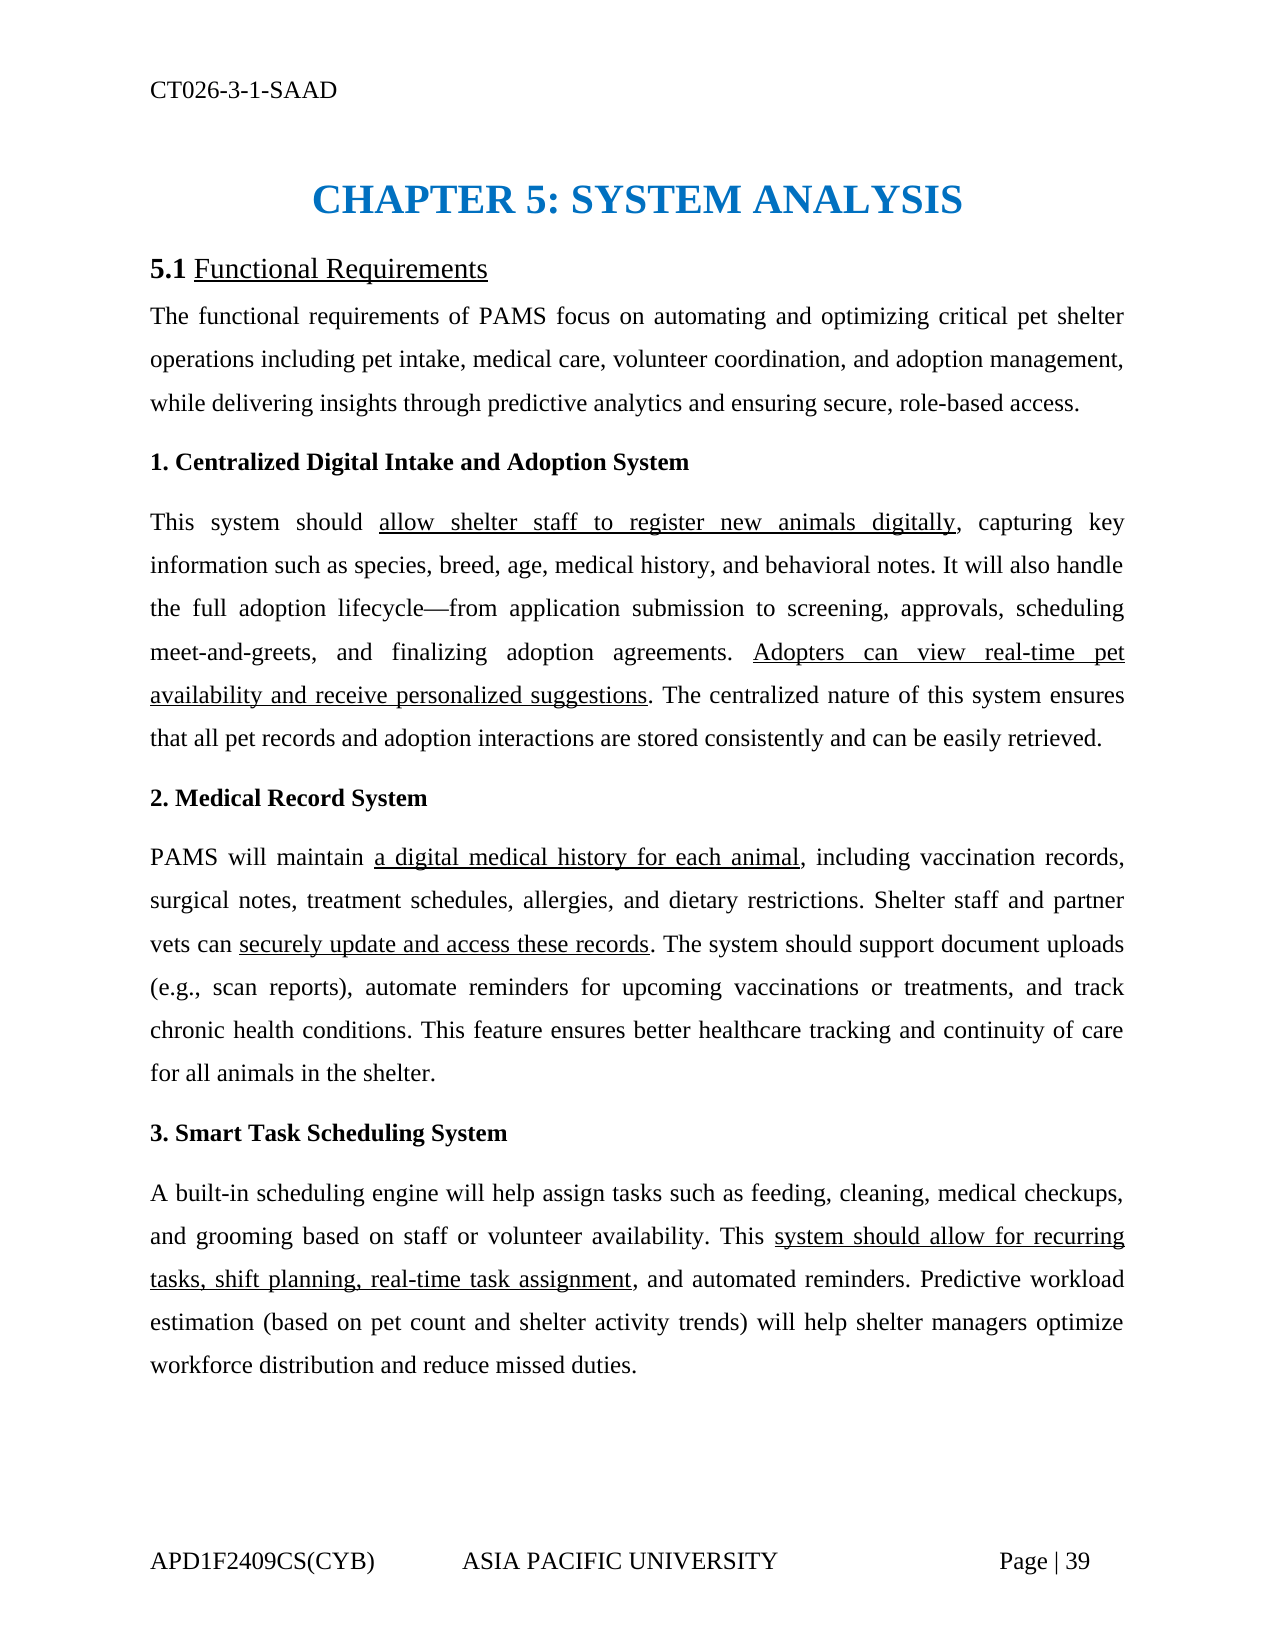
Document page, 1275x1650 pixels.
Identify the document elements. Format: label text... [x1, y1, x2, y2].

text This system should allow shelter staff to register new animals digitally, capturing key information such as species, breed, age, medical history, and behavioral notes. It will also handle the full adoption lifecycle—from application submission to screening, approvals, scheduling meet-and-greets, and finalizing adoption agreements. Adopters can view real-time pet availability and receive personalized suggestions. The centralized nature of this system ensures that all pet records and adoption interactions are stored consistently and can be easily retrieved. [150, 507, 1125, 752]
text A built-in scheduling engine will help assign tasks such as feeding, cleaning, medical checkups, and grooming based on staff or volunteer availability. This system should allow for recurring tasks, shift planning, real-time task assignment, and automated reminders. Predictive workload estimation (based on pet count and shelter activity trends) will help shelter managers optimize workforce distribution and reduce missed duties. [150, 1178, 1125, 1379]
subtitle CHAPTER 5: SYSTEM ANALYSIS [150, 175, 1125, 223]
text 2. Medical Record System [150, 783, 1125, 811]
text PAMS will maintain a digital medical history for each animal, including vaccination records, surgical notes, treatment schedules, allergies, and dietary restrictions. Shelter staff and partner vets can securely update and access these records. The system should support document uploads (e.g., scan reports), automate reminders for upcoming vaccinations or treatments, and track chronic health conditions. This feature ensures better healthcare tracking and continuity of care for all animals in the shelter. [150, 842, 1125, 1087]
text The functional requirements of PAMS focus on automating and optimizing critical pet shelter operations including pet intake, medical care, volunteer coordination, and adoption management, while delivering insights through predictive analytics and ensuring secure, role-based access. [150, 301, 1125, 416]
text 3. Smart Task Scheduling System [150, 1118, 1125, 1147]
subtitle 5.1 Functional Requirements [150, 251, 1125, 284]
text 1. Centralized Digital Intake and Adoption System [150, 447, 1125, 476]
